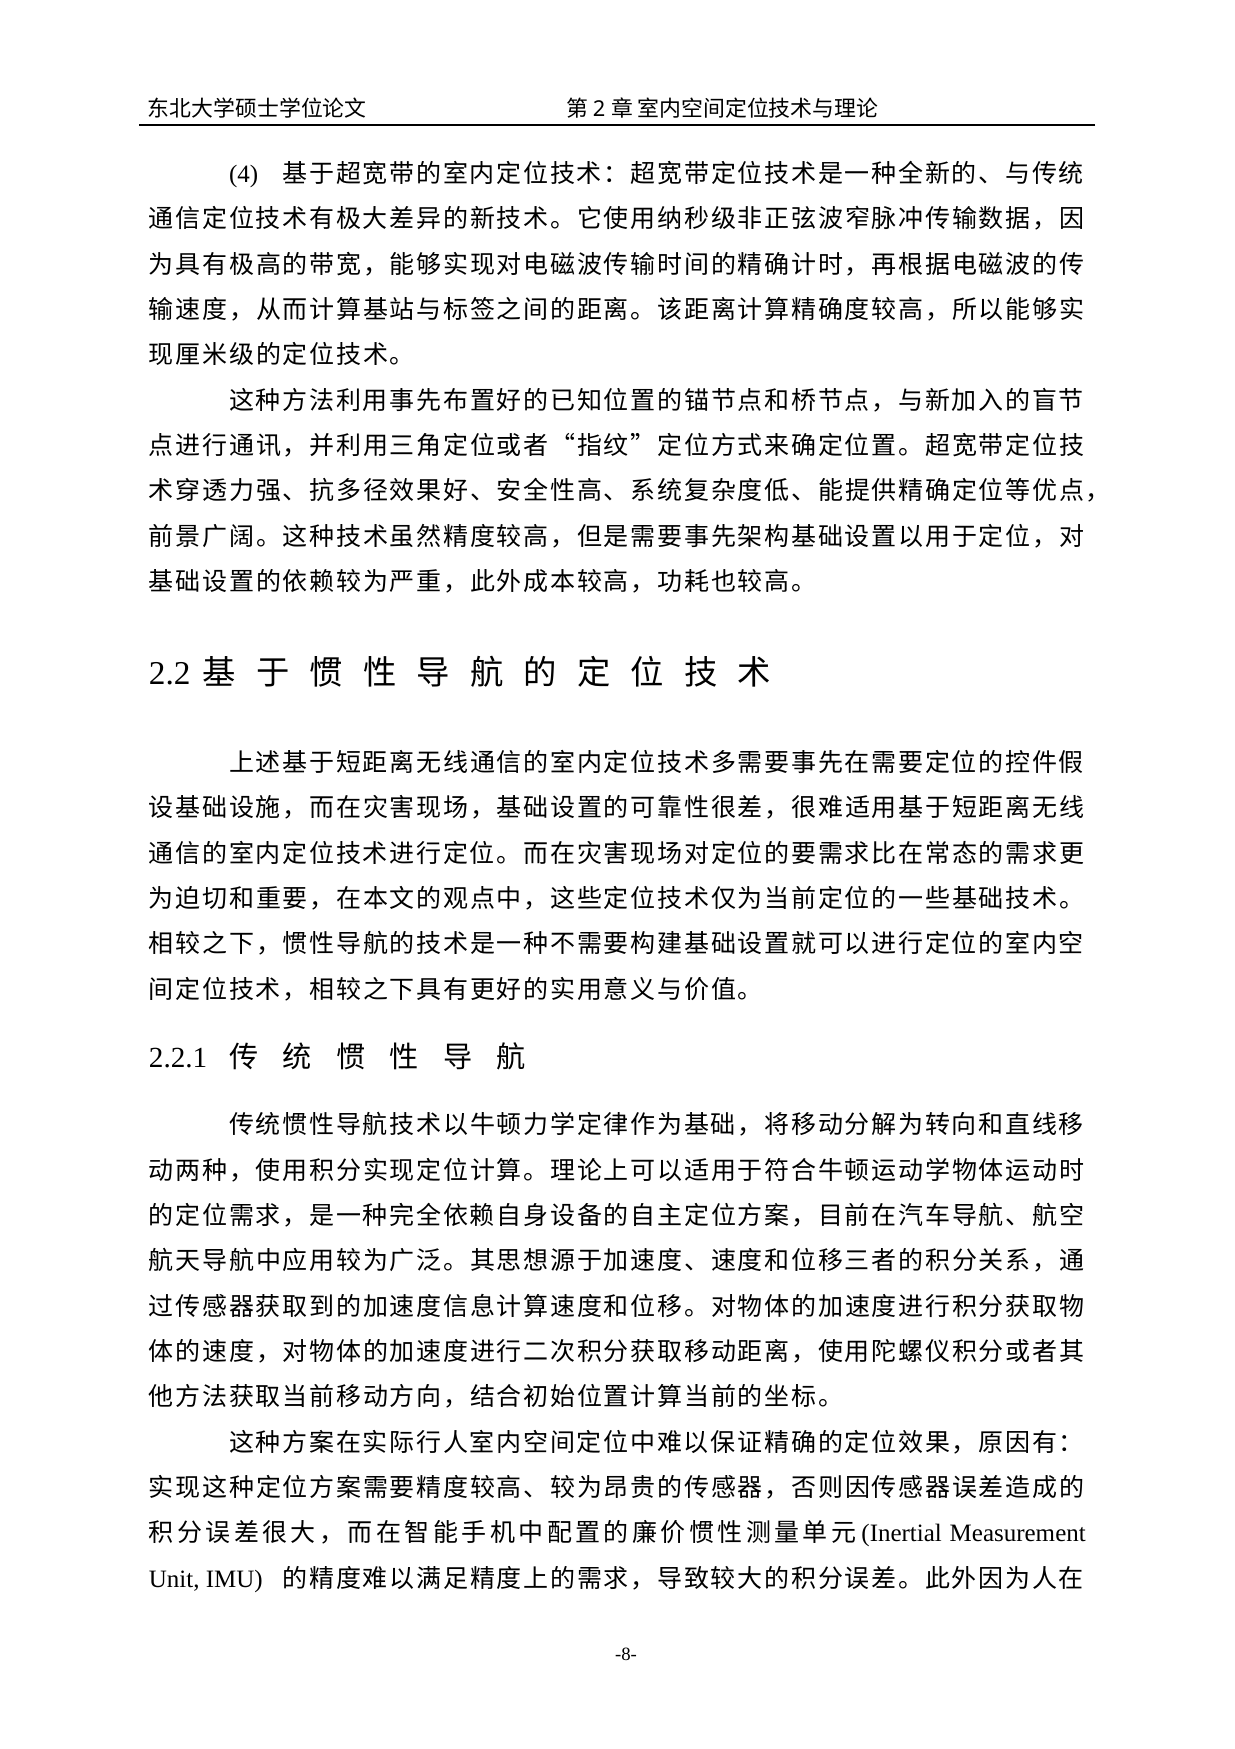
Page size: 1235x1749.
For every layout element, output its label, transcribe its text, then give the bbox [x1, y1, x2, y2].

subtitle 基于惯性导航的定位技术 [149, 625, 1086, 715]
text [149, 1418, 1086, 1599]
text (4) 基于超宽带的室内定位技术：超宽带定位技术是一种全新的、与传统通信定位技术有极大差异的新技术。它使用纳秒级非正弦波窄脉冲传输数据，因为具有极高的带宽，能够实现对电磁波传输时间的精确计时，再根据电磁波的传输速度，从而计算基站与标签之间的距离。该距离计算精确度较高，所以能够实现厘米级的定位技术。 [149, 149, 1086, 376]
text 上述基于短距离无线通信的室内定位技术多需要事先在需要定位的控件假设基础设施，而在灾害现场，基础设置的可靠性很差，很难适用基于短距离无线通信的室内定位技术进行定位。而在灾害现场对定位的要需求比在常态的需求更为迫切和重要，在本文的观点中，这些定位技术仅为当前定位的一些基础技术。相较之下，惯性导航的技术是一种不需要构建基础设置就可以进行定位的室内空间定位技术，相较之下具有更好的实用意义与价值。 [149, 738, 1086, 1010]
text 这种方法利用事先布置好的已知位置的锚节点和桥节点，与新加入的盲节点进行通讯，并利用三角定位或者“指纹”定位方式来确定位置。超宽带定位技术穿透力强、抗多径效果好、安全性高、系统复杂度低、能提供精确定位等优点，前景广阔。这种技术虽然精度较高，但是需要事先架构基础设置以用于定位，对基础设置的依赖较为严重，此外成本较高，功耗也较高。 [149, 376, 1086, 602]
subtitle 传统惯性导航 [143, 1032, 1086, 1078]
text 传统惯性导航技术以牛顿力学定律作为基础，将移动分解为转向和直线移动两种，使用积分实现定位计算。理论上可以适用于符合牛顿运动学物体运动时的定位需求，是一种完全依赖自身设备的自主定位方案，目前在汽车导航、航空航天导航中应用较为广泛。其思想源于加速度、速度和位移三者的积分关系，通过传感器获取到的加速度信息计算速度和位移。对物体的加速度进行积分获取物体的速度，对物体的加速度进行二次积分获取移动距离，使用陀螺仪积分或者其他方法获取当前移动方向，结合初始位置计算当前的坐标。 [149, 1100, 1086, 1418]
